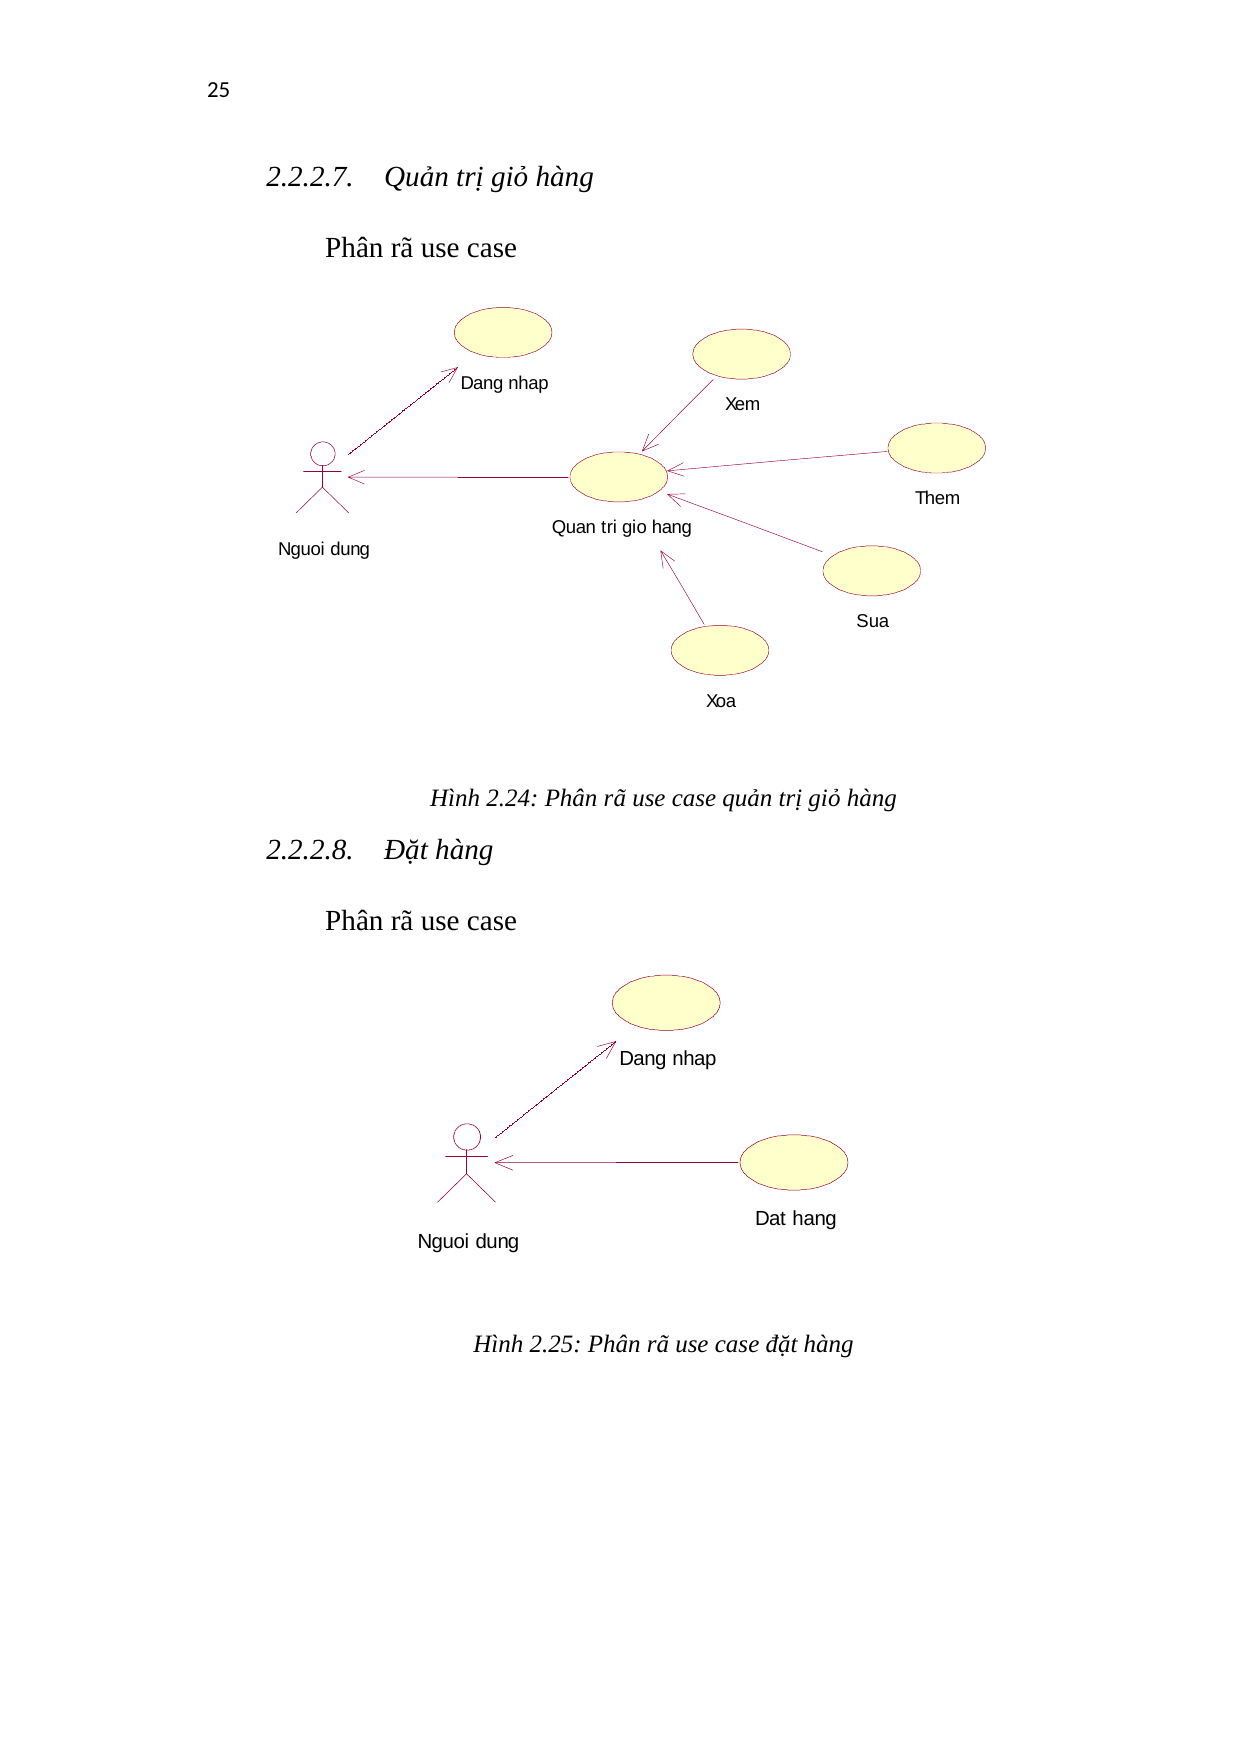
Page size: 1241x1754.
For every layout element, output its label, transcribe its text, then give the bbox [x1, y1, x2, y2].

text Hình 2.25: Phân rã use case đặt hàng [207, 1329, 1122, 1358]
list Phân rã use case [325, 230, 1122, 264]
text Hình 2.24: Phân rã use case quản trị giỏ hàng [207, 783, 1122, 811]
list Phân rã use case [325, 903, 1122, 937]
subtitle Đặt hàng [266, 832, 1122, 866]
subtitle Quản trị giỏ hàng [266, 159, 1122, 193]
